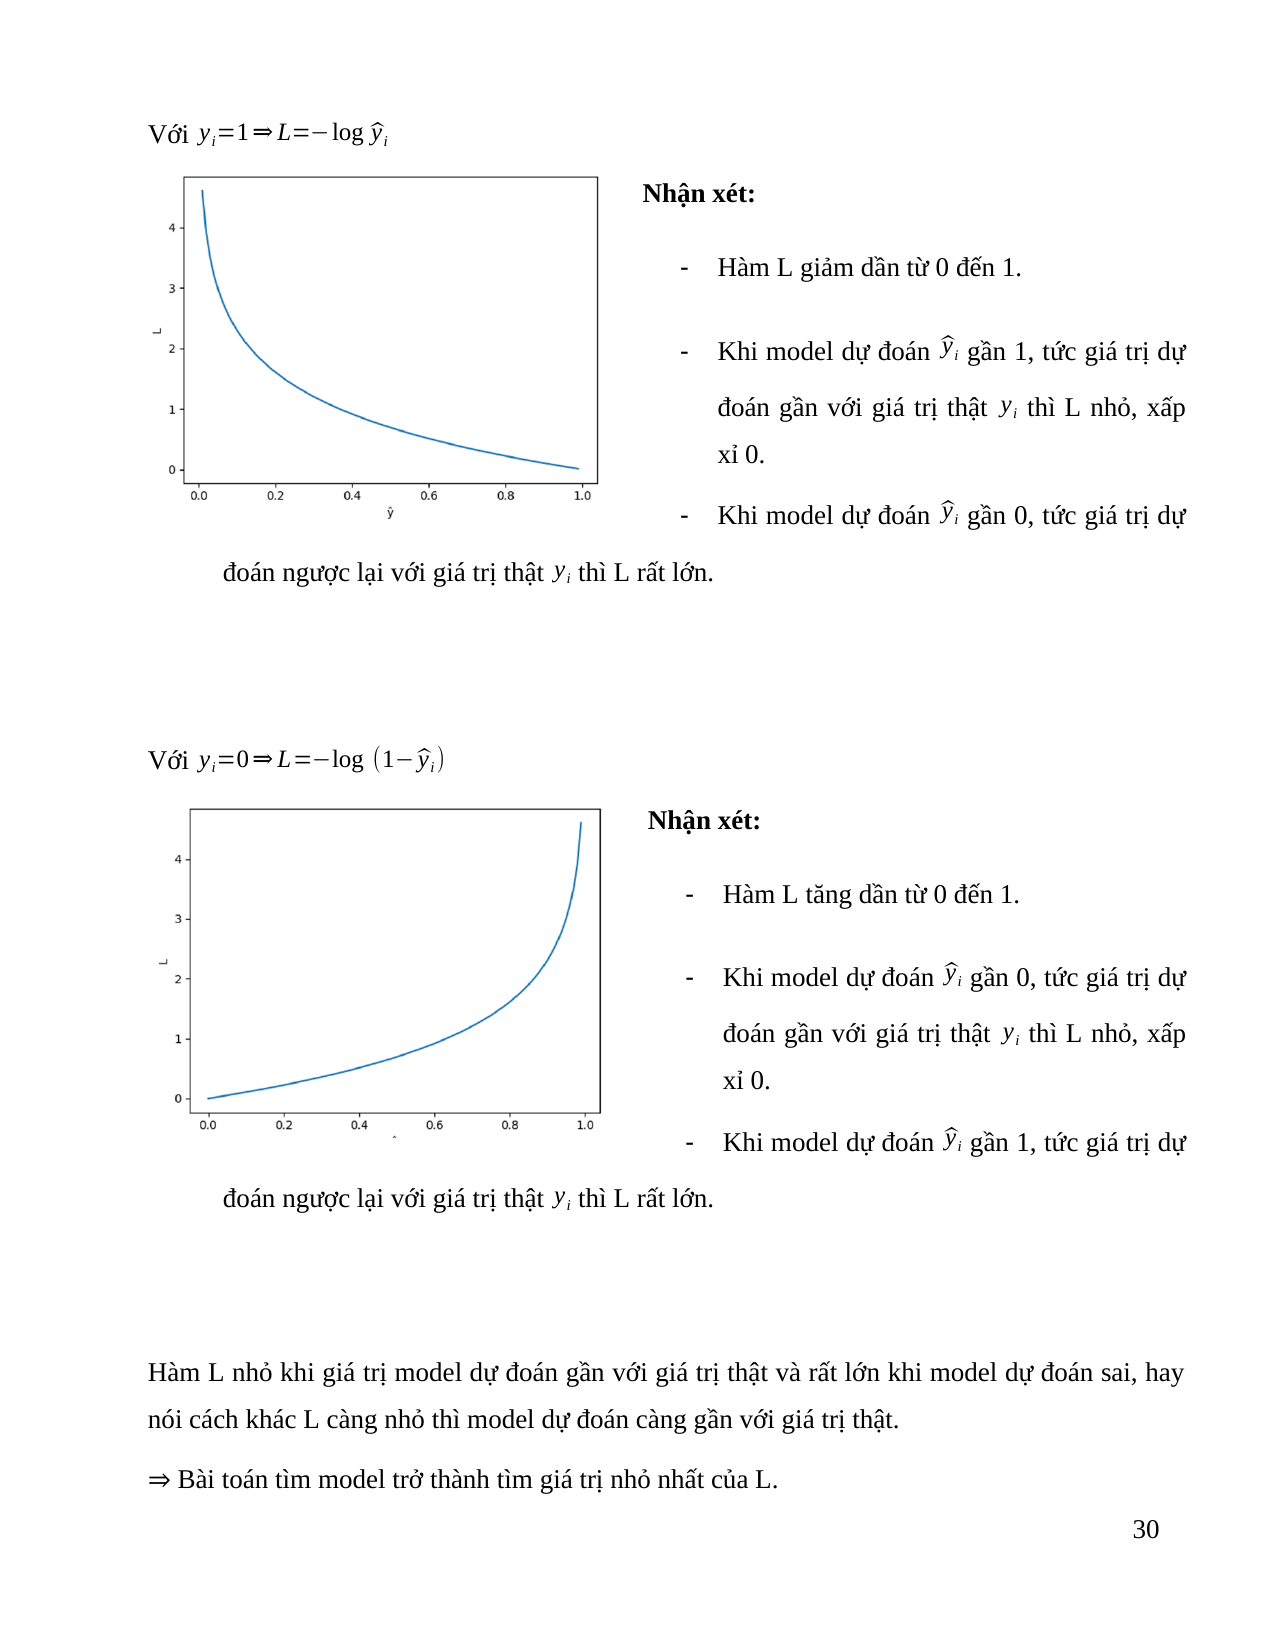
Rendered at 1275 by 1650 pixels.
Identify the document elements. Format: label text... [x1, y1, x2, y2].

text Với [148, 744, 1186, 776]
text Nhận xét: [629, 804, 1186, 835]
text ⇒ Bài toán tìm model trở thành tìm giá trị nhỏ nhất của L. [148, 1462, 1186, 1494]
text Hàm L nhỏ khi giá trị model dự đoán gần với giá trị thật và rất lớn khi model dự đoán sai, hay nói cách khác L càng nhỏ thì model dự đoán càng gần với giá trị thật. [148, 1356, 1186, 1434]
picture [147, 804, 629, 1138]
text Với [148, 118, 1186, 149]
text Nhận xét: [624, 177, 1186, 209]
list Hàm L giảm dần từ 0 đến 1. [624, 237, 1186, 292]
list Khi model dự đoán gần 1, tức giá trị dự đoán ngược lại với giá trị thật thì L rất lớn. [185, 1111, 1186, 1213]
list Khi model dự đoán gần 0, tức giá trị dự đoán gần với giá trị thật thì L nhỏ, xấp xỉ 0. [629, 946, 1186, 1096]
list Khi model dự đoán gần 1, tức giá trị dự đoán gần với giá trị thật thì L nhỏ, xấp xỉ 0. [624, 320, 1186, 469]
picture [148, 170, 624, 523]
list Khi model dự đoán gần 0, tức giá trị dự đoán ngược lại với giá trị thật thì L rất lớn. [185, 484, 1186, 587]
list Hàm L tăng dần từ 0 đến 1. [629, 863, 1186, 919]
